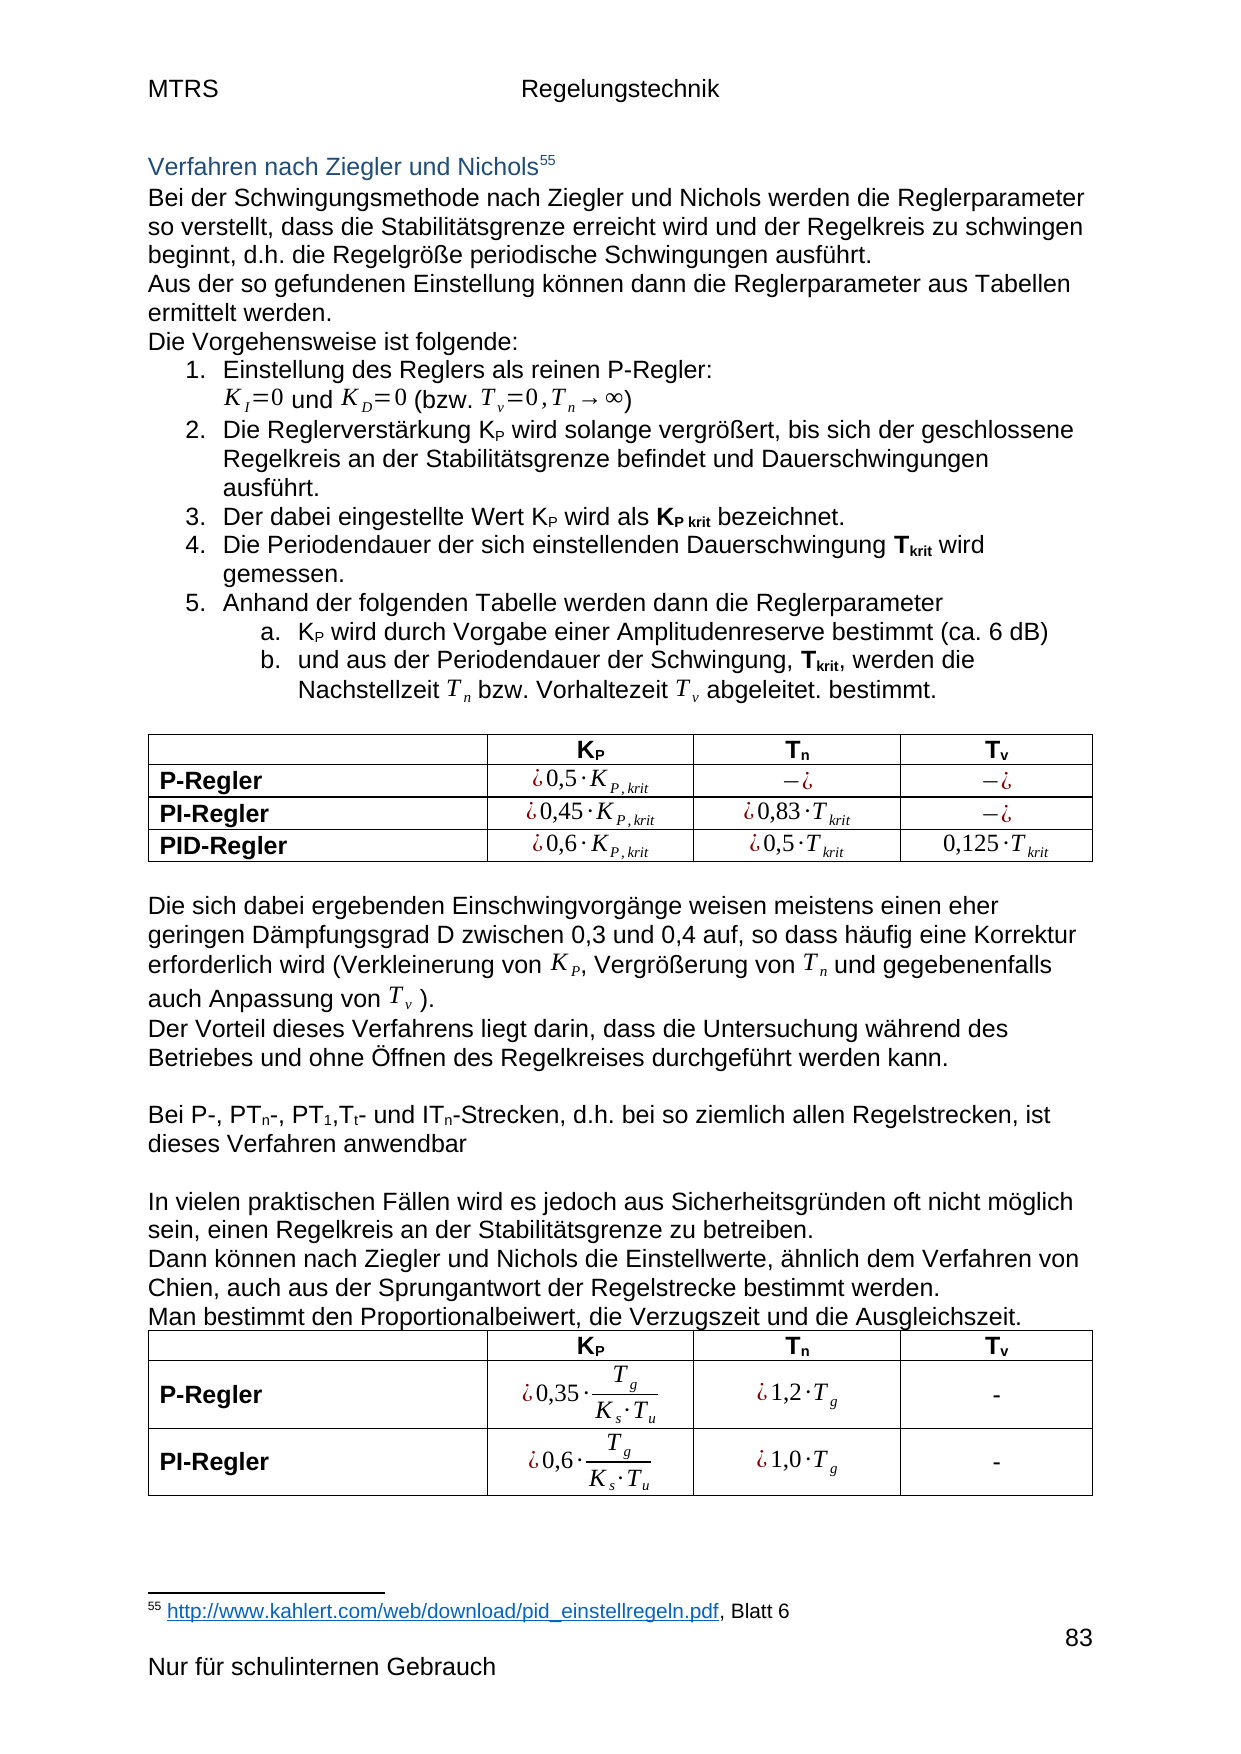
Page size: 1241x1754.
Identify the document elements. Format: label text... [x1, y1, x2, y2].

list und aus der Periodendauer der Schwingung, Tkrit, werden die Nachstellzeit bzw. Vorhaltezeit abgeleitet. bestimmt. [260, 645, 1093, 706]
table_cell - [901, 1429, 1092, 1495]
table_cell [488, 830, 693, 861]
list Die Reglerverstärkung KP wird solange vergrößert, bis sich der geschlossene Regelkreis an der Stabilitätsgrenze befindet und Dauerschwingungen ausführt. [185, 415, 1093, 502]
table_header Tn [694, 1331, 900, 1360]
table_cell [694, 1361, 900, 1427]
table_cell [488, 1429, 693, 1495]
text Die Vorgehensweise ist folgende: [148, 327, 1093, 355]
table_header Tv [901, 1331, 1092, 1360]
text Bei der Schwingungsmethode nach Ziegler und Nichols werden die Reglerparameter so verstellt, dass die Stabilitätsgrenze erreicht wird und der Regelkreis zu schwingen beginnt, d.h. die Regelgröße periodische Schwingungen ausführt. [148, 183, 1093, 269]
table_cell [901, 830, 1092, 861]
table_header [149, 735, 487, 764]
text Der Vorteil dieses Verfahrens liegt darin, dass die Untersuchung während des Betriebes und ohne Öffnen des Regelkreises durchgeführt werden kann. [148, 1014, 1093, 1071]
list Einstellung des Reglers als reinen P-Regler: [185, 355, 1093, 384]
table_header Tn [694, 735, 900, 764]
subtitle Verfahren nach Ziegler und Nichols [148, 152, 1093, 181]
table_cell [694, 765, 900, 796]
text Dann können nach Ziegler und Nichols die Einstellwerte, ähnlich dem Verfahren von Chien, auch aus der Sprungantwort der Regelstrecke bestimmt werden. [148, 1244, 1093, 1301]
table_cell PI-Regler [149, 1429, 487, 1495]
list Die Periodendauer der sich einstellenden Dauerschwingung Tkrit wird gemessen. [185, 530, 1093, 588]
table_header KP [488, 1331, 693, 1360]
list Anhand der folgenden Tabelle werden dann die Reglerparameter [185, 588, 1093, 617]
table_header [149, 1331, 487, 1360]
table_cell [694, 798, 900, 829]
table_cell [488, 765, 693, 796]
text In vielen praktischen Fällen wird es jedoch aus Sicherheitsgründen oft nicht möglich sein, einen Regelkreis an der Stabilitätsgrenze zu betreiben. [148, 1186, 1093, 1244]
text Bei P-, PTn-, PT1,Tt- und ITn-Strecken, d.h. bei so ziemlich allen Regelstrecken, ist dieses Verfahren anwendbar [148, 1100, 1093, 1158]
table_cell [694, 830, 900, 861]
text Aus der so gefundenen Einstellung können dann die Reglerparameter aus Tabellen ermittelt werden. [148, 269, 1093, 327]
table_cell P-Regler [149, 765, 487, 796]
table_cell [694, 1429, 900, 1495]
text Die sich dabei ergebenden Einschwingvorgänge weisen meistens einen eher geringen Dämpfungsgrad D zwischen 0,3 und 0,4 auf, so dass häufig eine Korrektur erforderlich wird (Verkleinerung von , Vergrößerung von und gegebenenfalls auch Anpassung von ). [148, 891, 1093, 1014]
table_cell [488, 798, 693, 829]
table_cell [901, 798, 1092, 829]
table_cell PID-Regler [149, 830, 487, 861]
text und (bzw. ) [223, 384, 1093, 415]
table_cell [901, 765, 1092, 796]
table_cell P-Regler [149, 1361, 487, 1427]
list KP wird durch Vorgabe einer Amplitudenreserve bestimmt (ca. 6 dB) [260, 617, 1093, 645]
list Der dabei eingestellte Wert KP wird als KP krit bezeichnet. [185, 502, 1093, 530]
table_header Tv [901, 735, 1092, 764]
table_cell [488, 1361, 693, 1427]
table_header KP [488, 735, 693, 764]
table_cell PI-Regler [149, 798, 487, 829]
table_cell - [901, 1361, 1092, 1427]
text Man bestimmt den Proportionalbeiwert, die Verzugszeit und die Ausgleichszeit. [148, 1301, 1093, 1330]
